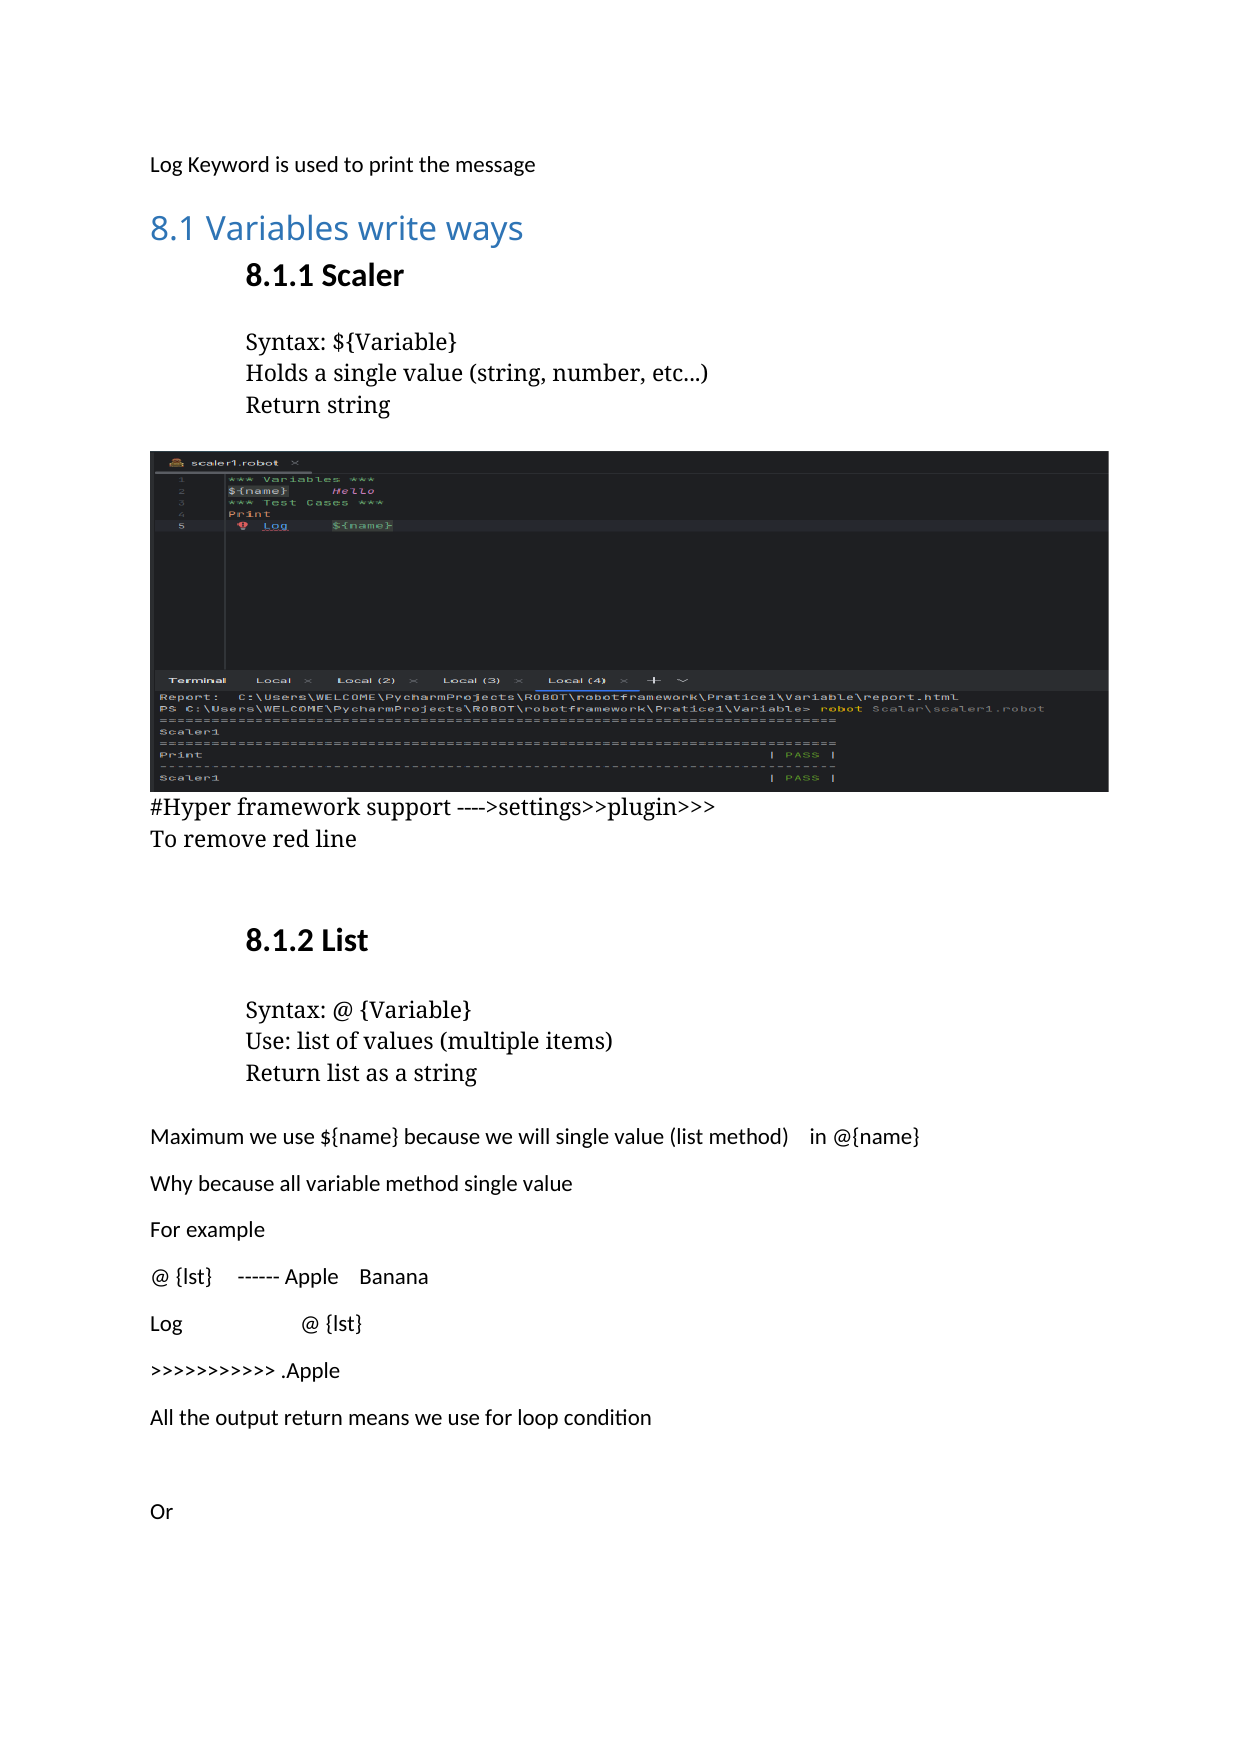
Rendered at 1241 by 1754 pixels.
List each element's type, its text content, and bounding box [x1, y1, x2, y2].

text Log @ {lst} [150, 1309, 1090, 1337]
picture [150, 451, 1109, 792]
text Return list as a string [150, 1056, 1090, 1088]
text #Hyper framework support ---->settings>>plugin>>> [150, 792, 1090, 823]
text Why because all variable method single value [150, 1169, 1090, 1197]
text Or [150, 1497, 1090, 1525]
text Syntax: @ {Variable} [150, 994, 1090, 1025]
text 8.1.1 Scaler [245, 254, 1090, 295]
text 8.1.2 List [150, 919, 1090, 960]
text For example [150, 1216, 1090, 1243]
text Return string [150, 389, 1090, 420]
text Log Keyword is used to print the message [150, 150, 1090, 178]
text All the output return means we use for loop condition [150, 1403, 1090, 1431]
text >>>>>>>>>>> .Apple [150, 1356, 1090, 1384]
text @ {lst} ------ Apple Banana [150, 1262, 1090, 1290]
text Syntax: ${Variable} [150, 326, 1090, 357]
subtitle 8.1 Variables write ways [150, 205, 1090, 251]
text Holds a single value (string, number, etc...) [150, 357, 1090, 389]
text Use: list of values (multiple items) [150, 1025, 1090, 1056]
text To remove red line [150, 823, 1090, 854]
text Maximum we use ${name} because we will single value (list method) in @{name} [150, 1122, 1090, 1150]
